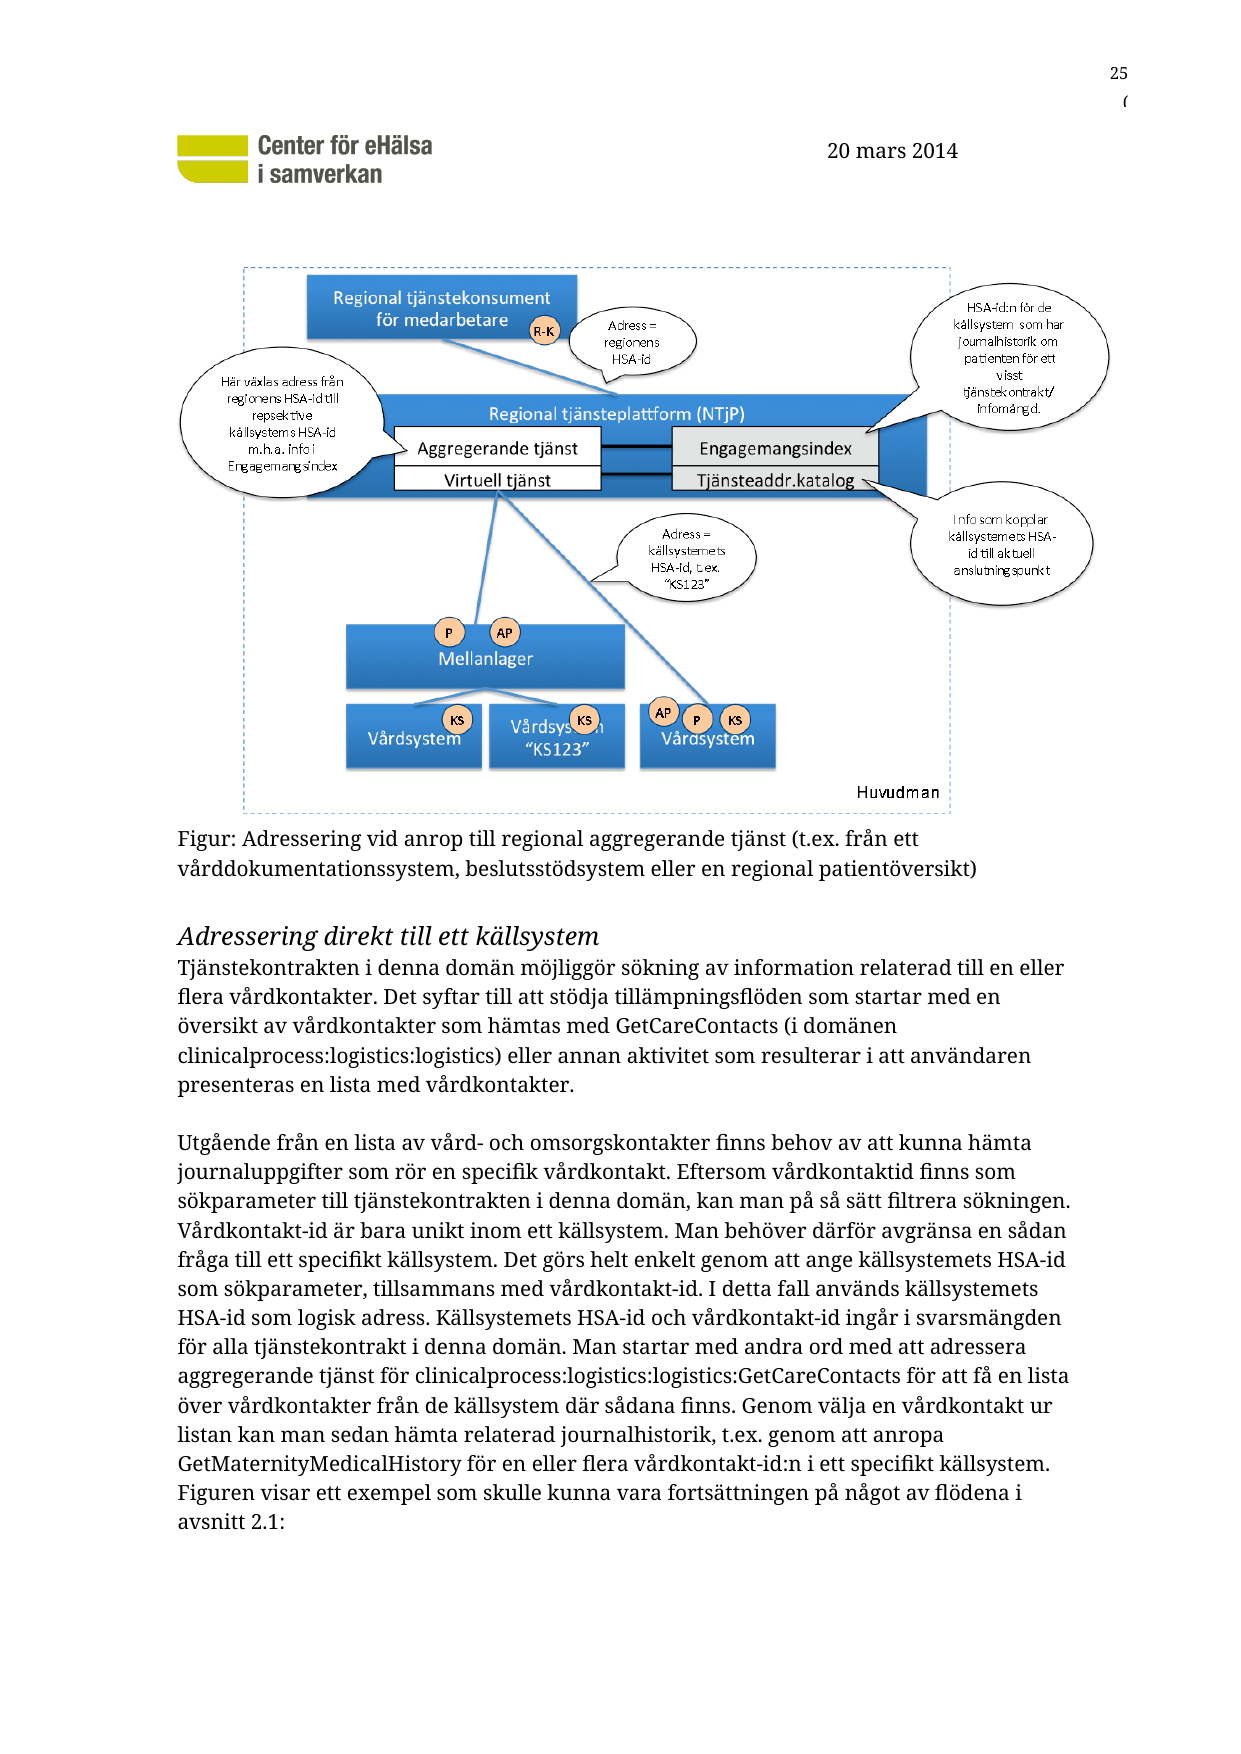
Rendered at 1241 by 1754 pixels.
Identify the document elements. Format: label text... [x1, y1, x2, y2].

text Figur: Adressering vid anrop till regional aggregerande tjänst (t.ex. från ett vårddokumentationssystem, beslutsstödsystem eller en regional patientöversikt) [177, 824, 1081, 882]
text Tjänstekontrakten i denna domän möjliggör sökning av information relaterad till en eller flera vårdkontakter. Det syftar till att stödja tillämpningsflöden som startar med en översikt av vårdkontakter som hämtas med GetCareContacts (i domänen clinicalprocess:logistics:logistics) eller annan aktivitet som resulterar i att användaren presenteras en lista med vårdkontakter. [177, 952, 1081, 1098]
text Utgående från en lista av vård- och omsorgskontakter finns behov av att kunna hämta journaluppgifter som rör en specifik vårdkontakt. Eftersom vårdkontaktid finns som sökparameter till tjänstekontrakten i denna domän, kan man på så sätt filtrera sökningen. Vårdkontakt-id är bara unikt inom ett källsystem. Man behöver därför avgränsa en sådan fråga till ett specifikt källsystem. Det görs helt enkelt genom att ange källsystemets HSA-id som sökparameter, tillsammans med vårdkontakt-id. I detta fall används källsystemets HSA-id som logisk adress. Källsystemets HSA-id och vårdkontakt-id ingår i svarsmängden för alla tjänstekontrakt i denna domän. Man startar med andra ord med att adressera aggregerande tjänst för clinicalprocess:logistics:logistics:GetCareContacts för att få en lista över vårdkontakter från de källsystem där sådana finns. Genom välja en vårdkontakt ur listan kan man sedan hämta relaterad journalhistorik, t.ex. genom att anropa GetMaternityMedicalHistory för en eller flera vårdkontakt-id:n i ett specifikt källsystem. Figuren visar ett exempel som skulle kunna vara fortsättningen på något av flödena i avsnitt 2.1: [177, 1127, 1081, 1536]
text Adressering direkt till ett källsystem [177, 918, 1081, 952]
picture [177, 135, 432, 183]
picture [177, 260, 1112, 824]
